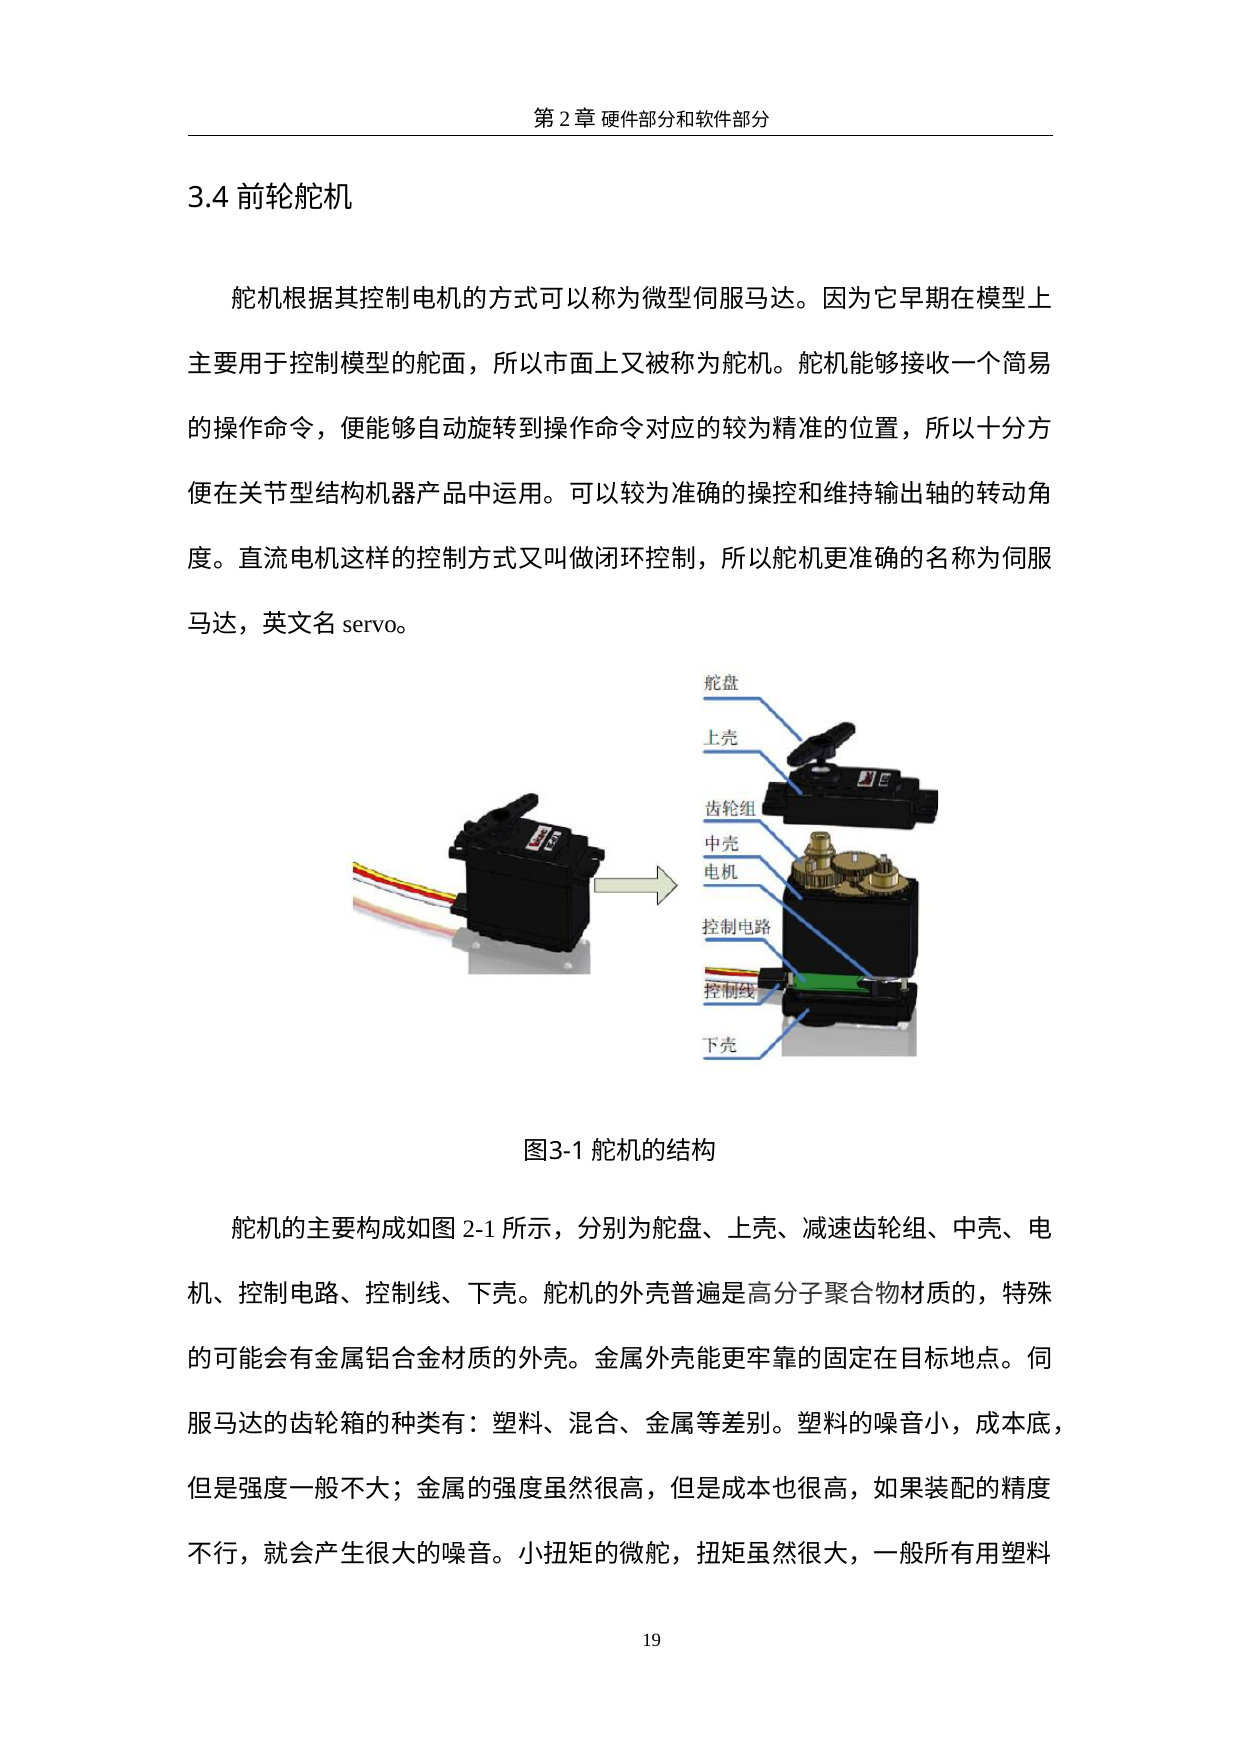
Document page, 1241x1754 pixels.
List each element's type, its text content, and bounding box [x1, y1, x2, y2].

text 舵机的结构 [187, 1116, 1053, 1181]
picture [345, 667, 939, 1073]
list 舵机根据其控制电机的方式可以称为微型伺服马达。因为它早期在模型上主要用于控制模型的舵面，所以市面上又被称为舵机。舵机能够接收一个简易的操作命令，便能够自动旋转到操作命令对应的较为精准的位置，所以十分方便在关节型结构机器产品中运用。可以较为准确的操控和维持输出轴的转动角度。直流电机这样的控制方式又叫做闭环控制，所以舵机更准确的名称为伺服马达，英文名servo。 [187, 264, 1053, 654]
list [187, 1194, 1053, 1584]
text 前轮舵机 [187, 162, 1053, 227]
